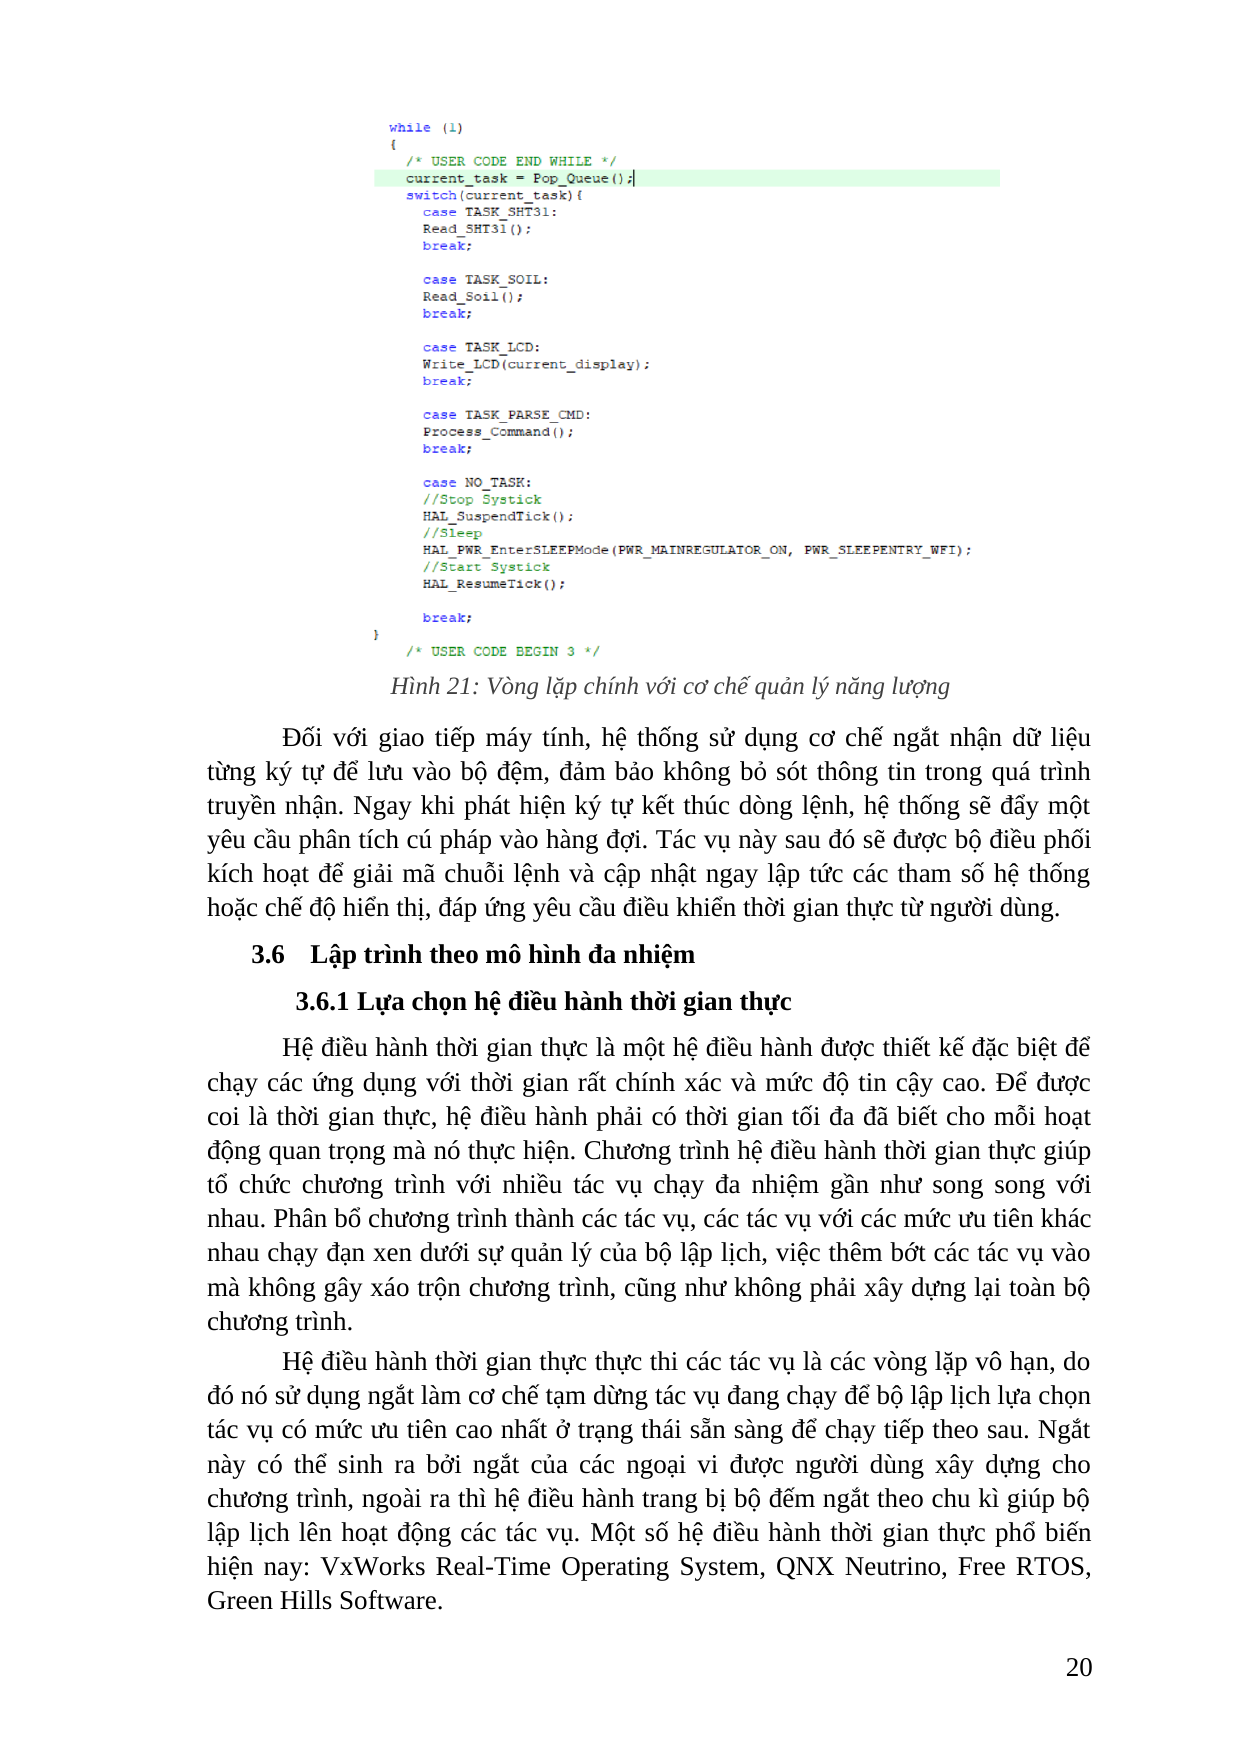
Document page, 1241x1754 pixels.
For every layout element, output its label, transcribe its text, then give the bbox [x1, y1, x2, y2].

subtitle Lập trình theo mô hình đa nhiệm [251, 938, 1092, 969]
subtitle Lựa chọn hệ điều hành thời gian thực [207, 985, 1092, 1016]
text Hình 21: Vòng lặp chính với cơ chế quản lý năng lượng [207, 671, 1092, 700]
picture [374, 118, 1000, 662]
text Hệ điều hành thời gian thực là một hệ điều hành được thiết kế đặc biệt để chạy các ứng dụng với thời gian rất chính xác và mức độ tin cậy cao. Để được coi là thời gian thực, hệ điều hành phải có thời gian tối đa đã biết cho mỗi hoạt động quan trọng mà nó thực hiện. Chương trình hệ điều hành thời gian thực giúp tổ chức chương trình với nhiều tác vụ chạy đa nhiệm gần như song song với nhau. Phân bổ chương trình thành các tác vụ, các tác vụ với các mức ưu tiên khác nhau chạy đạn xen dưới sự quản lý của bộ lập lịch, việc thêm bớt các tác vụ vào mà không gây xáo trộn chương trình, cũng như không phải xây dựng lại toàn bộ chương trình. [207, 1032, 1092, 1336]
text Đối với giao tiếp máy tính, hệ thống sử dụng cơ chế ngắt nhận dữ liệu từng ký tự để lưu vào bộ đệm, đảm bảo không bỏ sót thông tin trong quá trình truyền nhận. Ngay khi phát hiện ký tự kết thúc dòng lệnh, hệ thống sẽ đẩy một yêu cầu phân tích cú pháp vào hàng đợi. Tác vụ này sau đó sẽ được bộ điều phối kích hoạt để giải mã chuỗi lệnh và cập nhật ngay lập tức các tham số hệ thống hoặc chế độ hiển thị, đáp ứng yêu cầu điều khiển thời gian thực từ người dùng. [207, 721, 1092, 923]
text Hệ điều hành thời gian thực thực thi các tác vụ là các vòng lặp vô hạn, do đó nó sử dụng ngắt làm cơ chế tạm dừng tác vụ đang chạy để bộ lập lịch lựa chọn tác vụ có mức ưu tiên cao nhất ở trạng thái sẵn sàng để chạy tiếp theo sau. Ngắt này có thể sinh ra bởi ngắt của các ngoại vi được người dùng xây dựng cho chương trình, ngoài ra thì hệ điều hành trang bị bộ đếm ngắt theo chu kì giúp bộ lập lịch lên hoạt động các tác vụ. Một số hệ điều hành thời gian thực phổ biến hiện nay: VxWorks Real-Time Operating System, QNX Neutrino, Free RTOS, Green Hills Software. [207, 1345, 1092, 1616]
